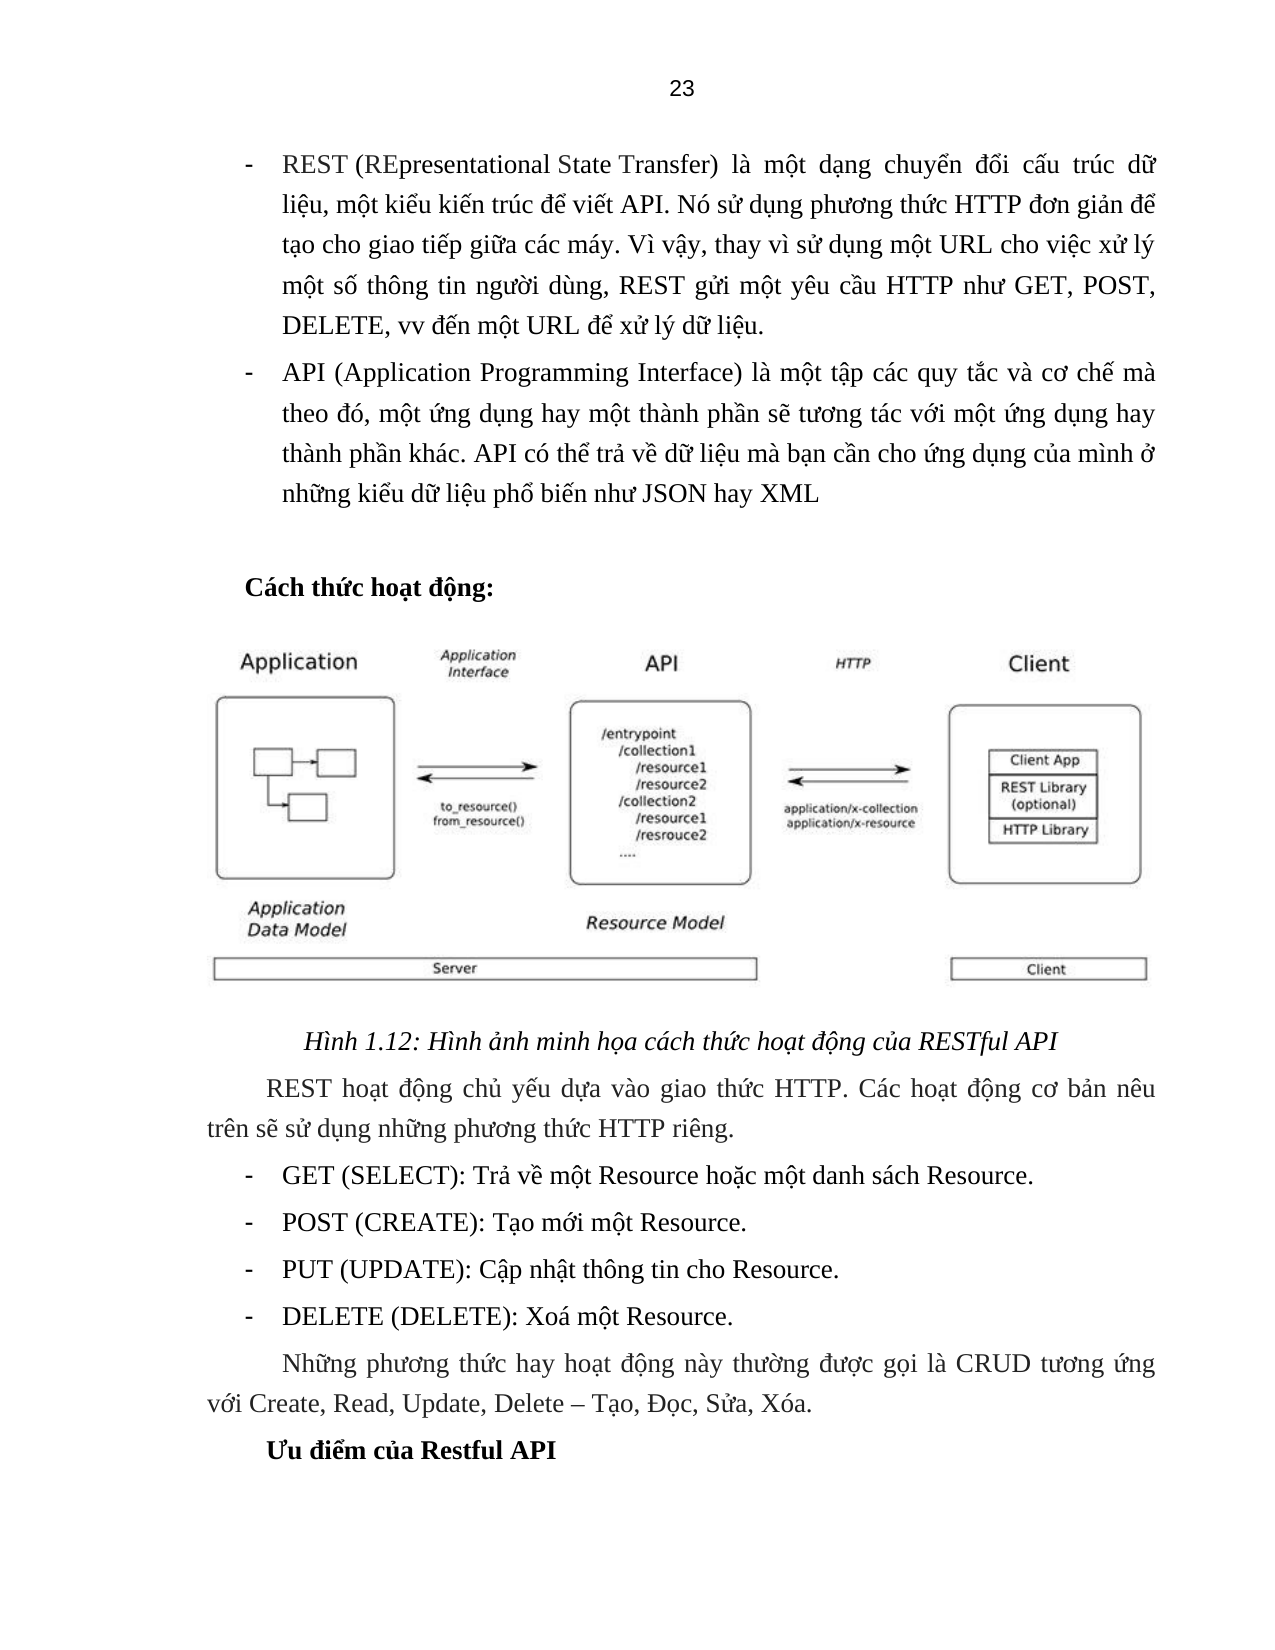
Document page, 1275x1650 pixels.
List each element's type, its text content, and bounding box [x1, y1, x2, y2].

text REST hoạt động chủ yếu dựa vào giao thức HTTP. Các hoạt động cơ bản nêu trên sẽ sử dụng những phương thức HTTP riêng. [207, 1072, 1157, 1144]
picture [206, 617, 1157, 1012]
subtitle Hình 1.12: Hình ảnh minh họa cách thức hoạt động của RESTful API [207, 1026, 1157, 1057]
text Ưu điểm của Restful API [207, 1434, 1157, 1465]
list API (Application Programming Interface) là một tập các quy tắc và cơ chế mà theo đó, một ứng dụng hay một thành phần sẽ tương tác với một ứng dụng hay thành phần khác. API có thể trả về dữ liệu mà bạn cần cho ứng dụng của mình ở những kiểu dữ liệu phổ biến như JSON hay XML [244, 356, 1157, 509]
list GET (SELECT): Trả về một Resource hoặc một danh sách Resource. [244, 1159, 1157, 1191]
list POST (CREATE): Tạo mới một Resource. [244, 1206, 1157, 1237]
text Những phương thức hay hoạt động này thường được gọi là CRUD tương ứng với Create, Read, Update, Delete – Tạo, Đọc, Sửa, Xóa. [207, 1347, 1157, 1418]
list DELETE (DELETE): Xoá một Resource. [244, 1300, 1157, 1331]
list REST (REpresentational State Transfer) là một dạng chuyển đổi cấu trúc dữ liệu, một kiểu kiến trúc để viết API. Nó sử dụng phương thức HTTP đơn giản để tạo cho giao tiếp giữa các máy. Vì vậy, thay vì sử dụng một URL cho việc xử lý một số thông tin người dùng, REST gửi một yêu cầu HTTP như GET, POST, DELETE, vv đến một URL để xử lý dữ liệu. [244, 148, 1157, 341]
text Cách thức hoạt động: [207, 571, 1157, 602]
list PUT (UPDATE): Cập nhật thông tin cho Resource. [244, 1253, 1157, 1284]
